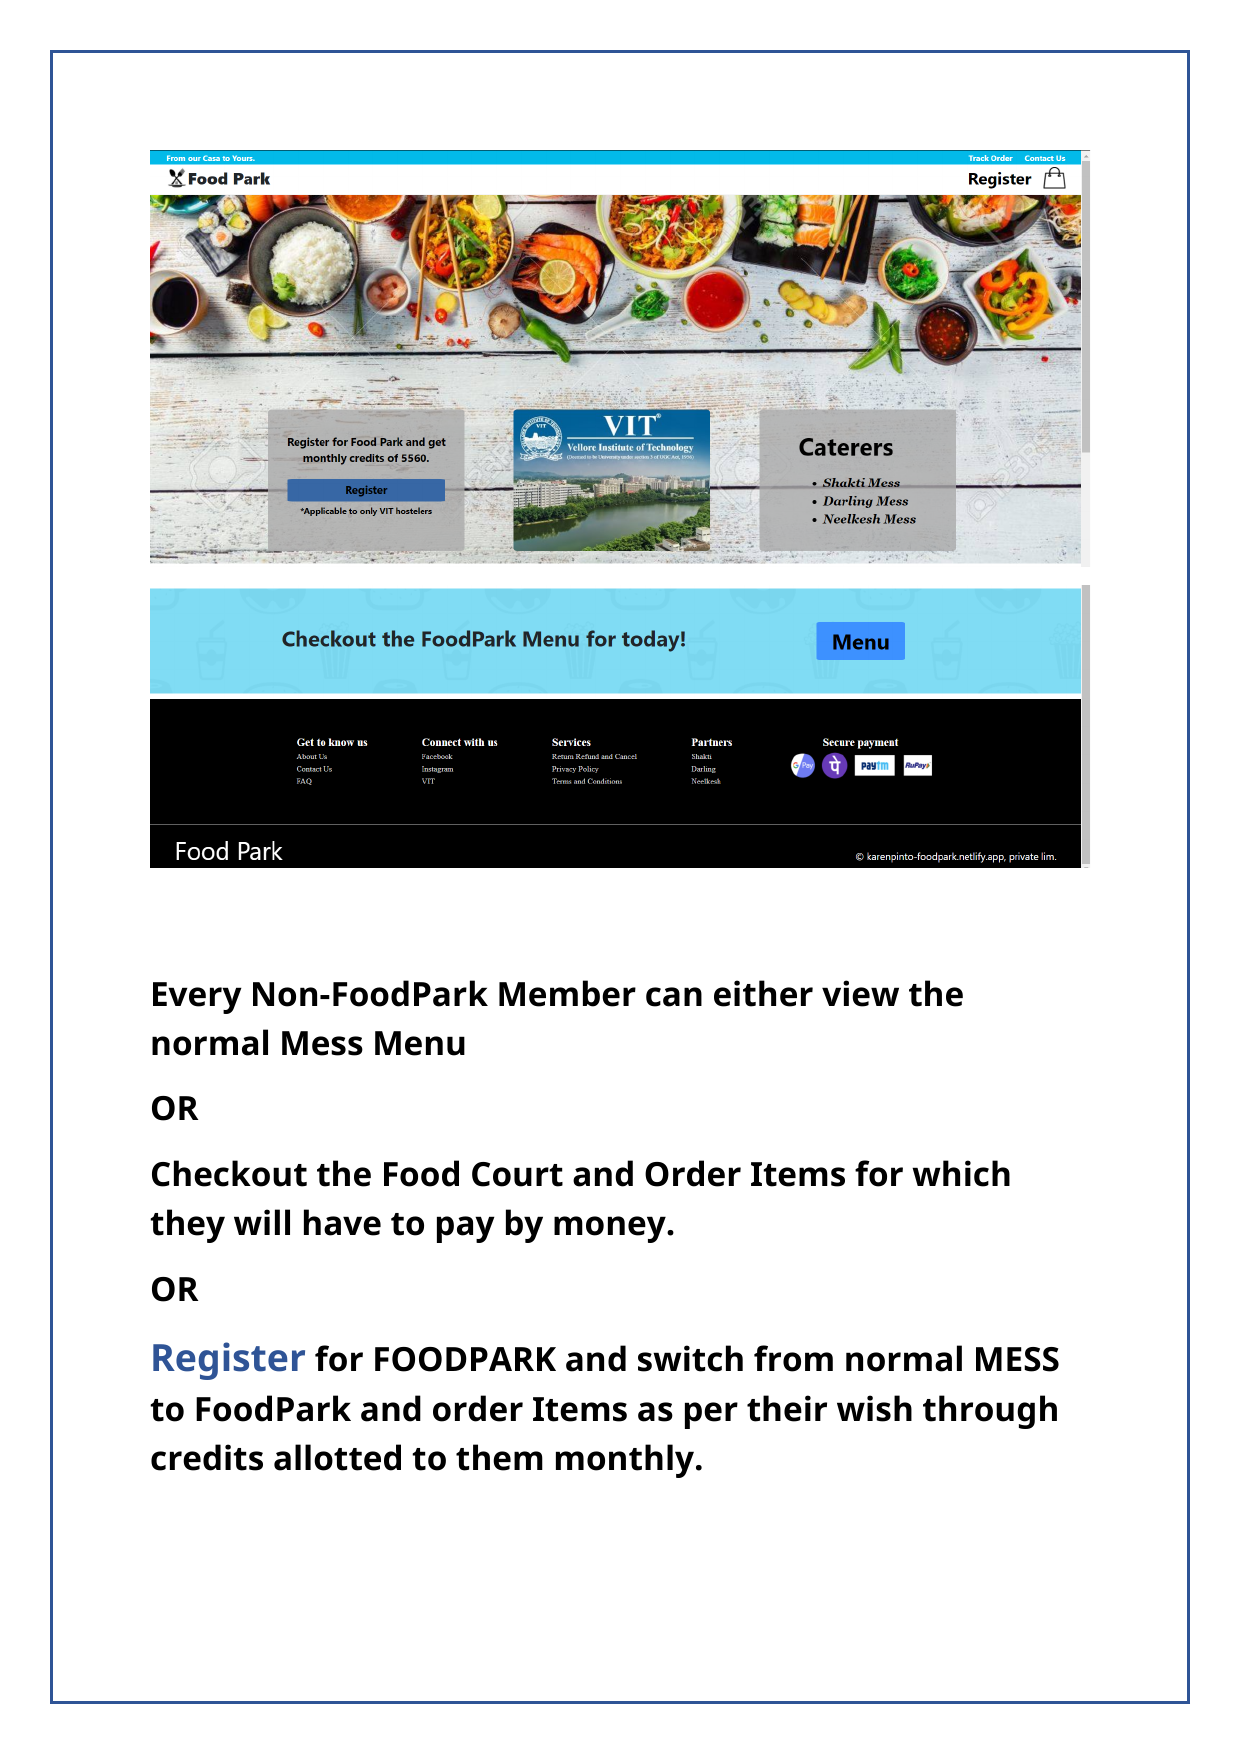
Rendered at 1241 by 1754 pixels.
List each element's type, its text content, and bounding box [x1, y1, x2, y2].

picture [150, 150, 1091, 567]
text Every Non-FoodPark Member can either view the normal Mess Menu [150, 971, 1090, 1065]
text Register for FOODPARK and switch from normal MESS to FoodPark and order Items as per their wish through credits allotted to them monthly. [150, 1331, 1090, 1480]
picture [150, 585, 1091, 868]
text OR [150, 1085, 1090, 1131]
text Checkout the Food Court and Order Items for which they will have to pay by money. [150, 1151, 1090, 1245]
text OR [150, 1265, 1090, 1311]
